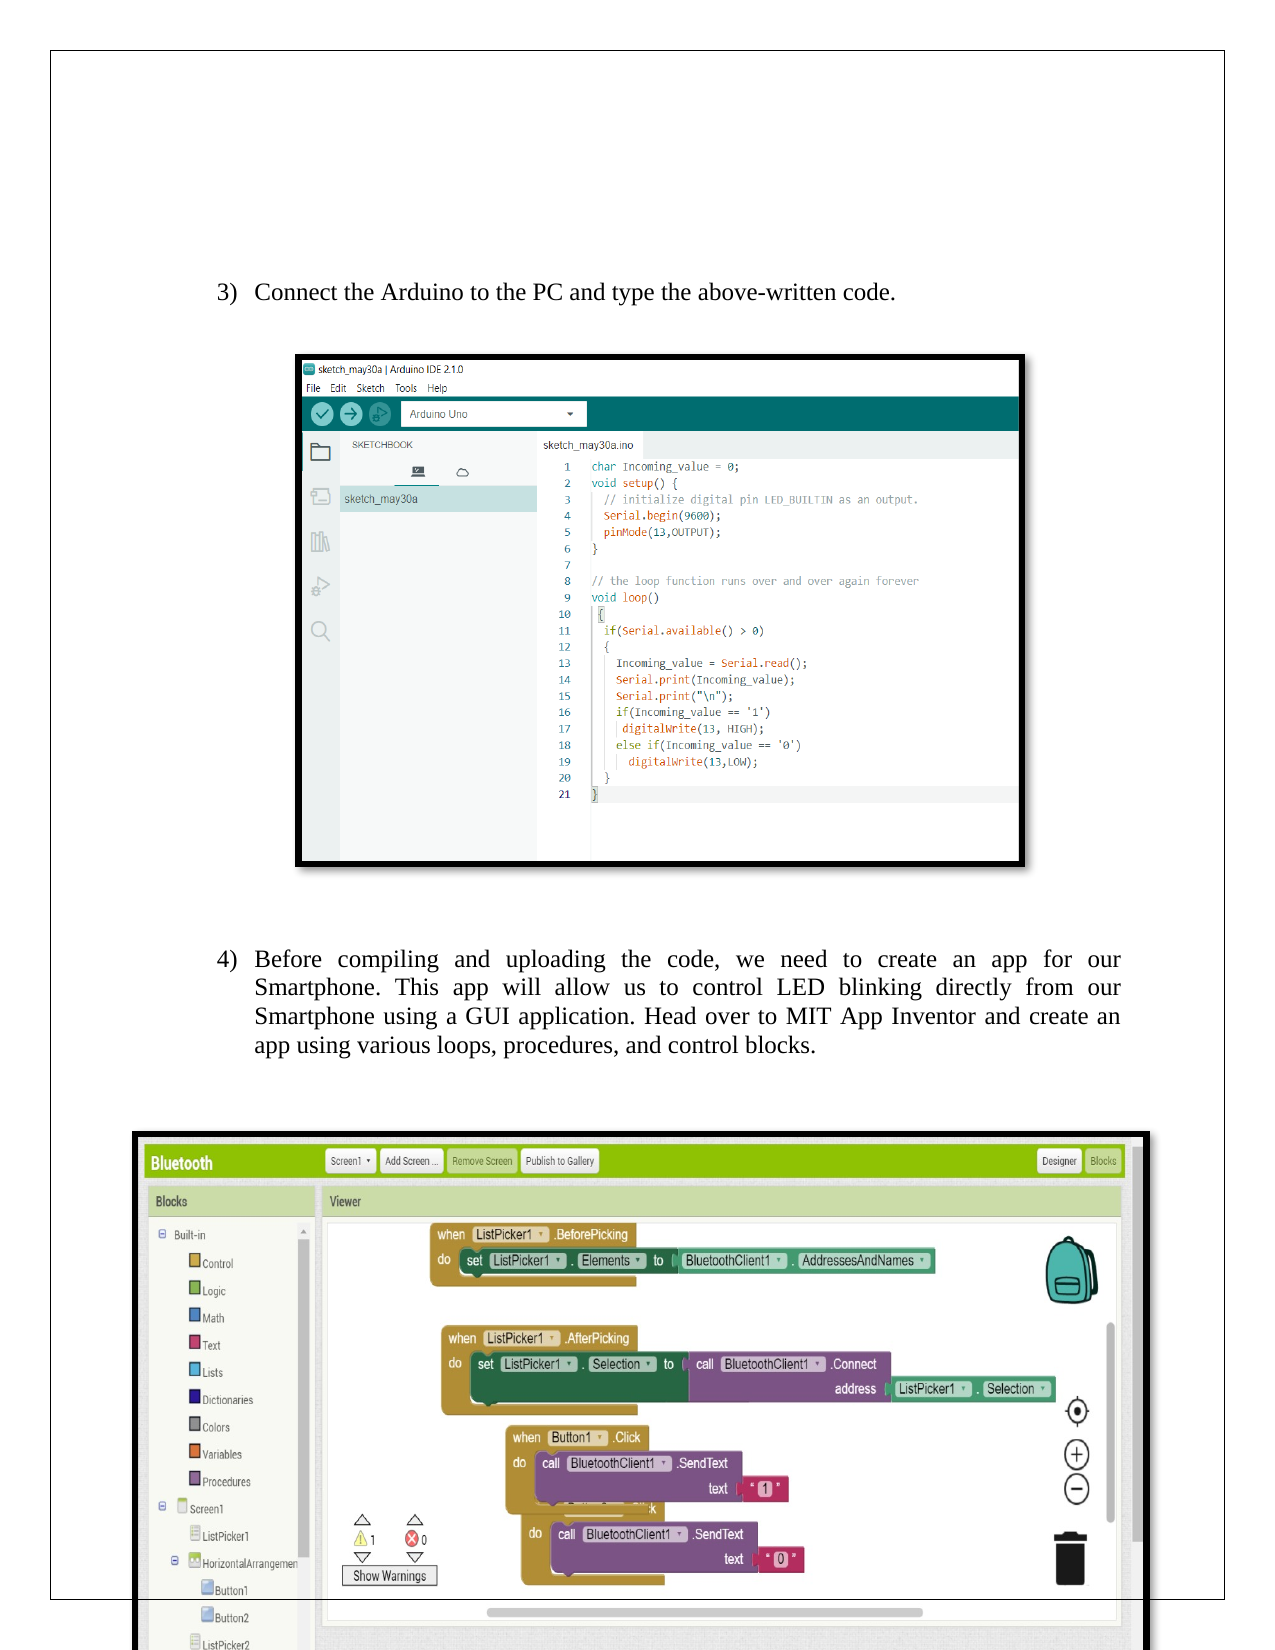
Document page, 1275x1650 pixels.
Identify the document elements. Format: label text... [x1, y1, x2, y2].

list Connect the Arduino to the PC and type the above-written code. [217, 277, 1122, 305]
picture [302, 360, 1019, 861]
picture [138, 1137, 1143, 1599]
list Before compiling and uploading the code, we need to create an app for our Smartphone. This app will allow us to control LED blinking directly from our Smartphone using a GUI application. Head over to MIT App Inventor and create an app using various loops, procedures, and control blocks. [217, 944, 1122, 1059]
picture [138, 1600, 1143, 1650]
